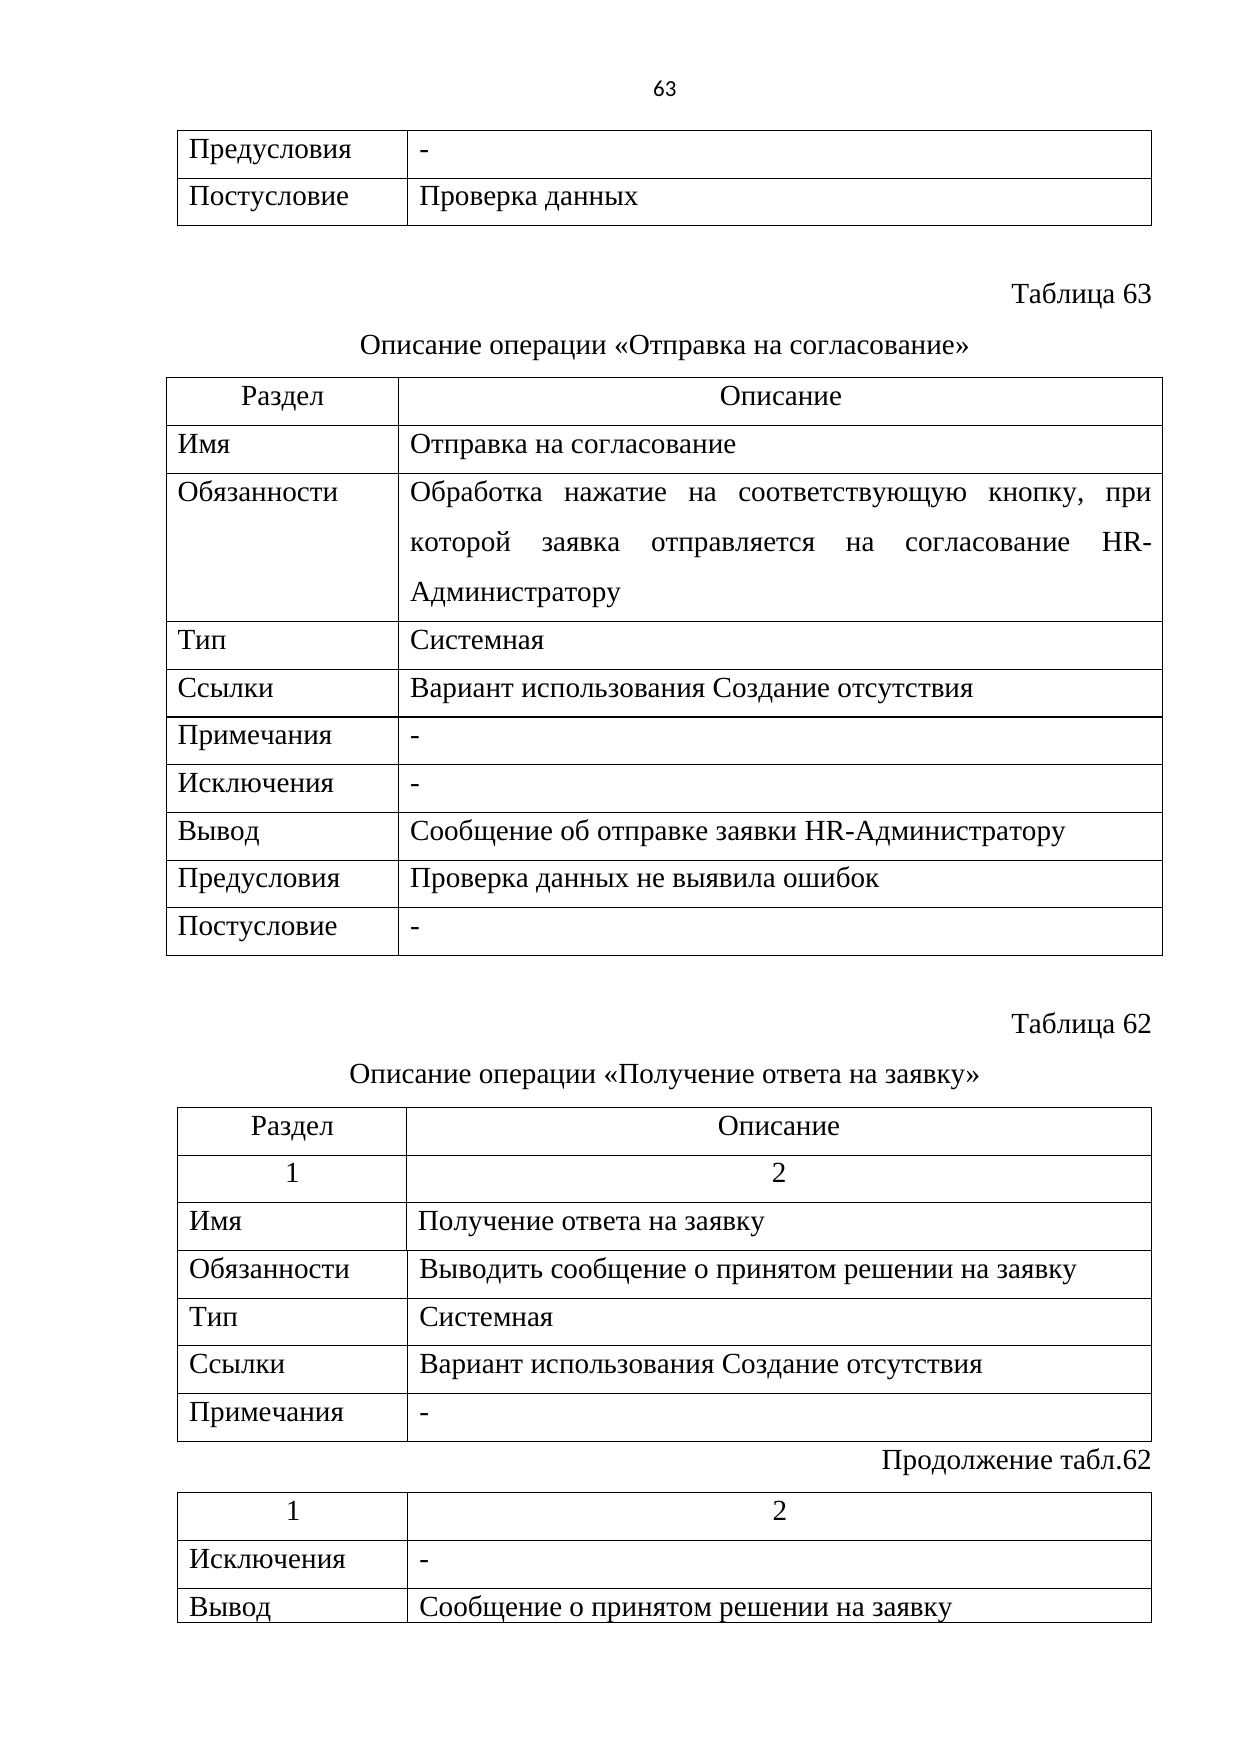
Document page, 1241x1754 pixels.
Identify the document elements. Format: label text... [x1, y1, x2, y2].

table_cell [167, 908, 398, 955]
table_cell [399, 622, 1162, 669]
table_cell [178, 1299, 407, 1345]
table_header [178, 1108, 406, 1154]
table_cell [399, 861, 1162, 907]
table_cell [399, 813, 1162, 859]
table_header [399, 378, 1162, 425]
text Продолжение табл.62 [177, 1442, 1152, 1475]
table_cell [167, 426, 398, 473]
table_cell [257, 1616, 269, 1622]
text Описание операции «Получение ответа на заявку» [177, 1057, 1152, 1090]
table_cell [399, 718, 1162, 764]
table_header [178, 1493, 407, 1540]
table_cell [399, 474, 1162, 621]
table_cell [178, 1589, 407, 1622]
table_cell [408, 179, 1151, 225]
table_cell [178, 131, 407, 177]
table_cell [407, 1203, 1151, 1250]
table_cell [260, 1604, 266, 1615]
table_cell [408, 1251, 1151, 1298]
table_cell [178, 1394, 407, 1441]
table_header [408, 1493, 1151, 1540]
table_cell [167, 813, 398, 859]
text Описание операции «Отправка на согласование» [177, 327, 1152, 360]
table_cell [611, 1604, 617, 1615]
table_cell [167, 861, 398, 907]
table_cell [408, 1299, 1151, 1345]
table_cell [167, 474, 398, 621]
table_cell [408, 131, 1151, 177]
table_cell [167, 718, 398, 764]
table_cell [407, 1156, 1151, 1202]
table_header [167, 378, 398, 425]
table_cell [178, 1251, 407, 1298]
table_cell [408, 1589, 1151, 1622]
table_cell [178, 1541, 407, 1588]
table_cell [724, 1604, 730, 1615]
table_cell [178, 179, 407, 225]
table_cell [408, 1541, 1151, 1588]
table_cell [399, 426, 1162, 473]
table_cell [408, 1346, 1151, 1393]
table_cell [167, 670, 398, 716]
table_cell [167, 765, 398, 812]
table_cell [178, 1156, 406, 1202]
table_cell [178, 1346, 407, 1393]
text Таблица 63 [177, 277, 1152, 310]
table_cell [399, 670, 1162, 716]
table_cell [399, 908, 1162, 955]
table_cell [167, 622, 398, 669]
text Таблица 62 [177, 1006, 1152, 1040]
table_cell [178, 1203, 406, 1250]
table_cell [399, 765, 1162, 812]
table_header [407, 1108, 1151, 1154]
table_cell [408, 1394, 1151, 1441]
